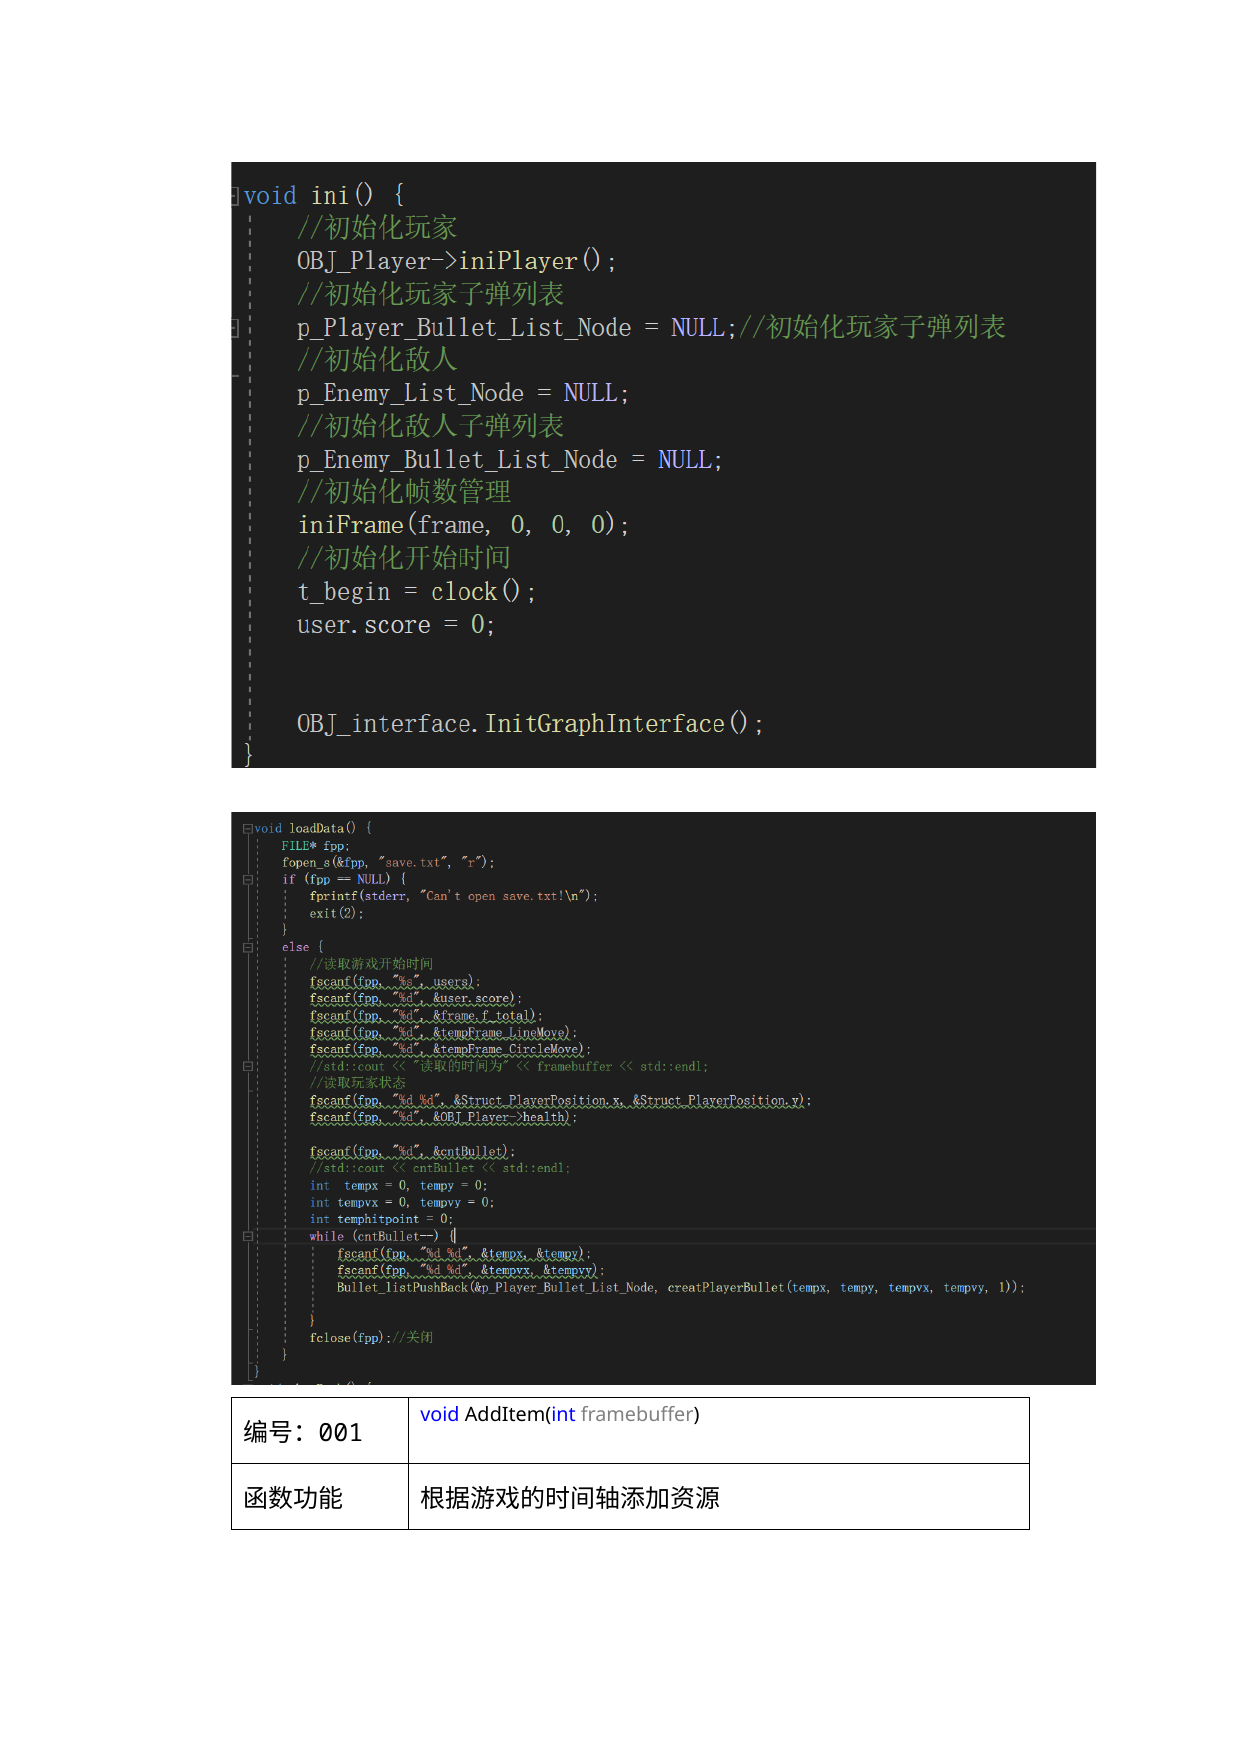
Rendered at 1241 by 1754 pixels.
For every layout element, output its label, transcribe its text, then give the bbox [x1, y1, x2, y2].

table_header void AddItem(int framebuffer) [409, 1398, 1029, 1463]
table_cell 根据游戏的时间轴添加资源 [409, 1464, 1029, 1529]
picture [231, 162, 1097, 768]
picture [231, 812, 1096, 1385]
table_cell 函数功能 [232, 1464, 408, 1529]
table_header 编号：001 [232, 1398, 408, 1463]
